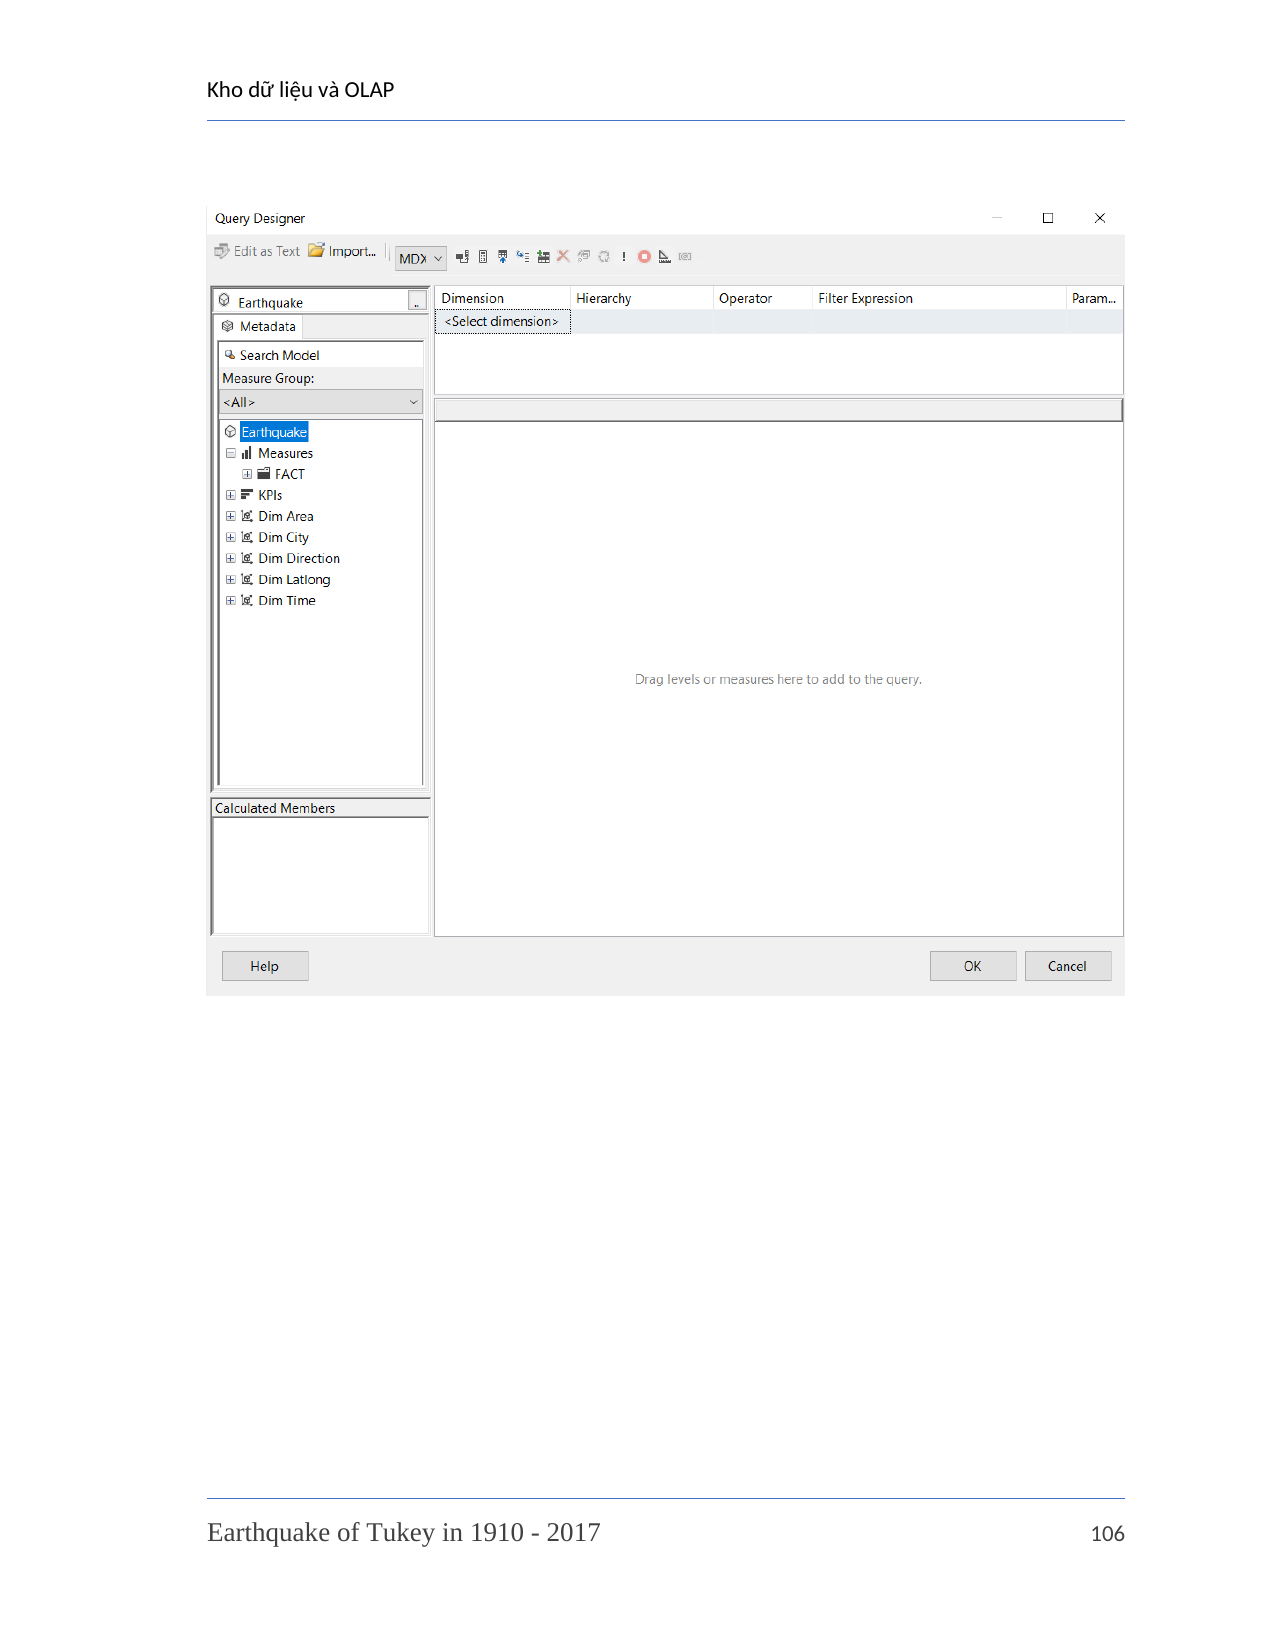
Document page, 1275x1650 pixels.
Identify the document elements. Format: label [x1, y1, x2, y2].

picture [206, 206, 1125, 996]
